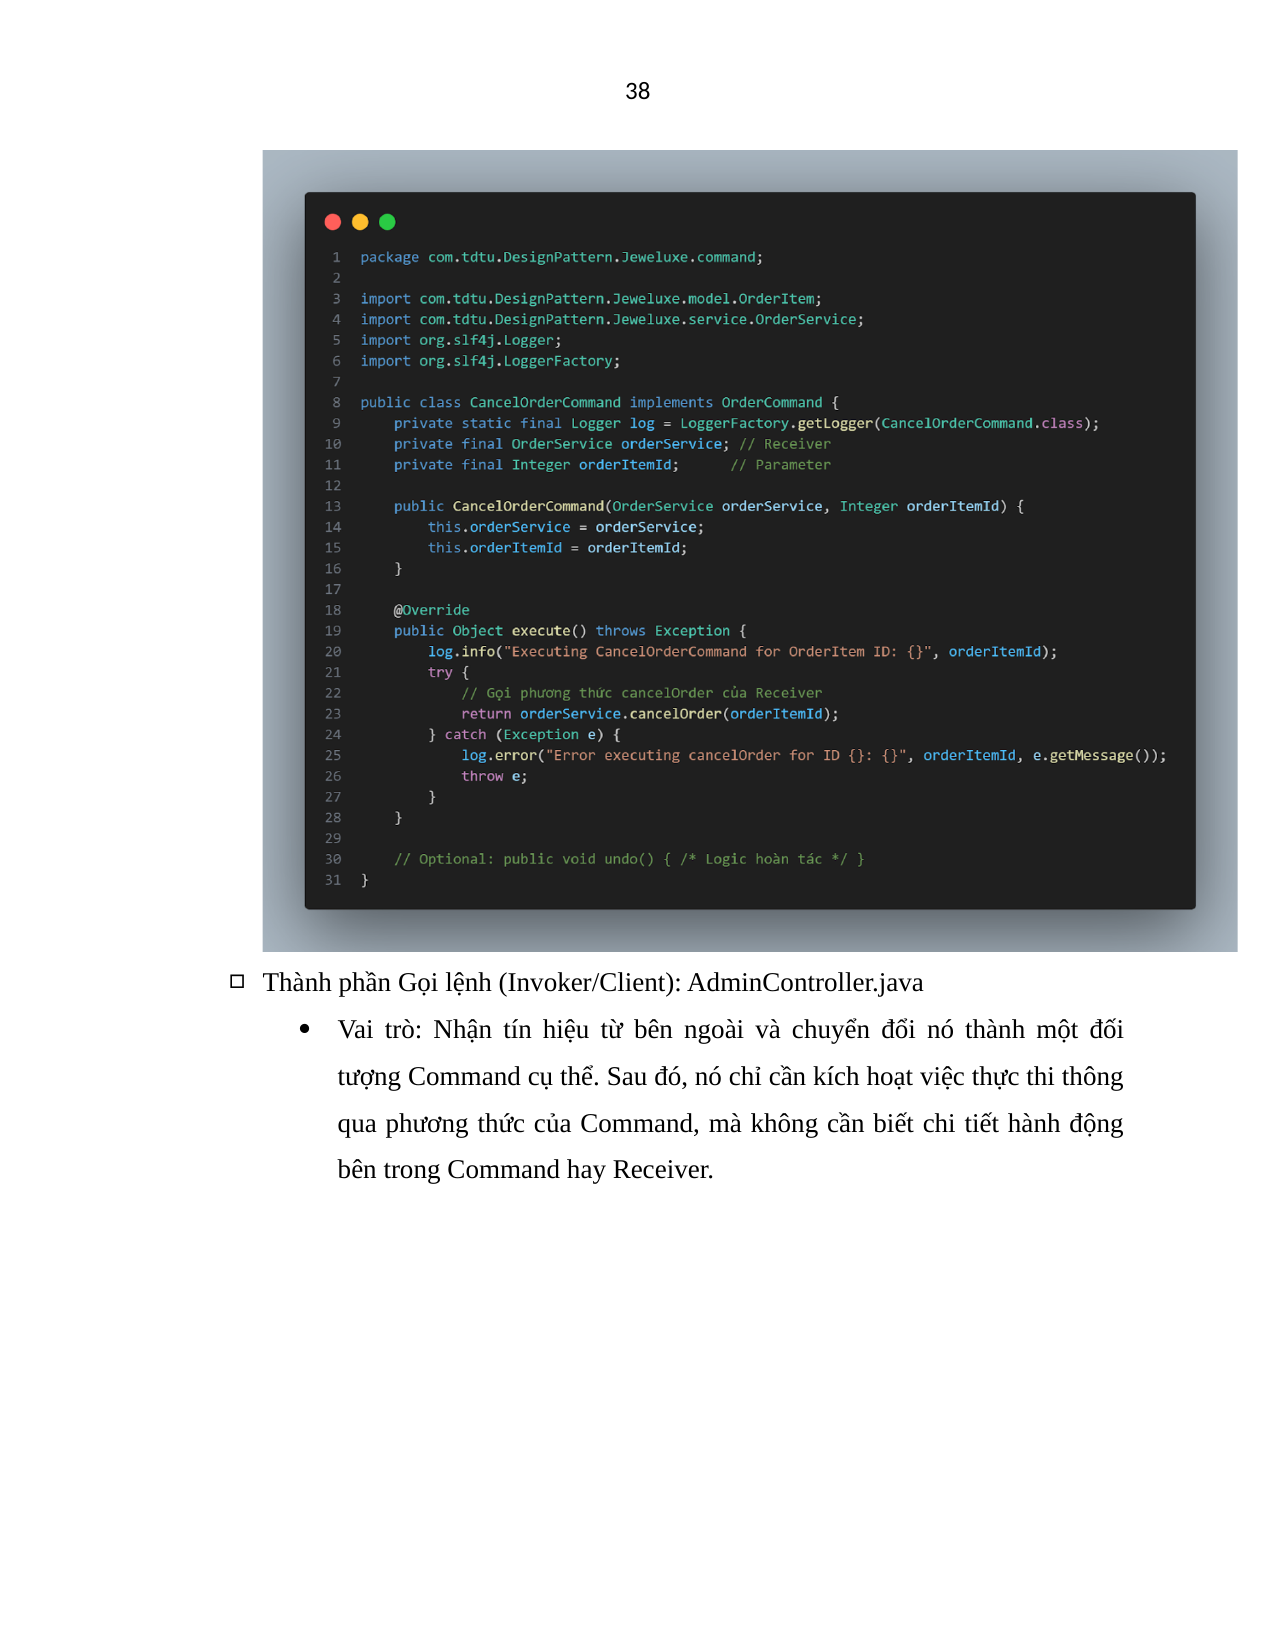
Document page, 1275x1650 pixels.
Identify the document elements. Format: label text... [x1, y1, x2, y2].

list Vai trò: Nhận tín hiệu từ bên ngoài và chuyển đổi nó thành một đối tượng Command cụ thể. Sau đó, nó chỉ cần kích hoạt việc thực thi thông qua phương thức của Command, mà không cần biết chi tiết hành động bên trong Command hay Receiver. [300, 1013, 1125, 1185]
list Thành phần Gọi lệnh (Invoker/Client): AdminController.java [225, 967, 1125, 998]
picture [262, 150, 1238, 952]
